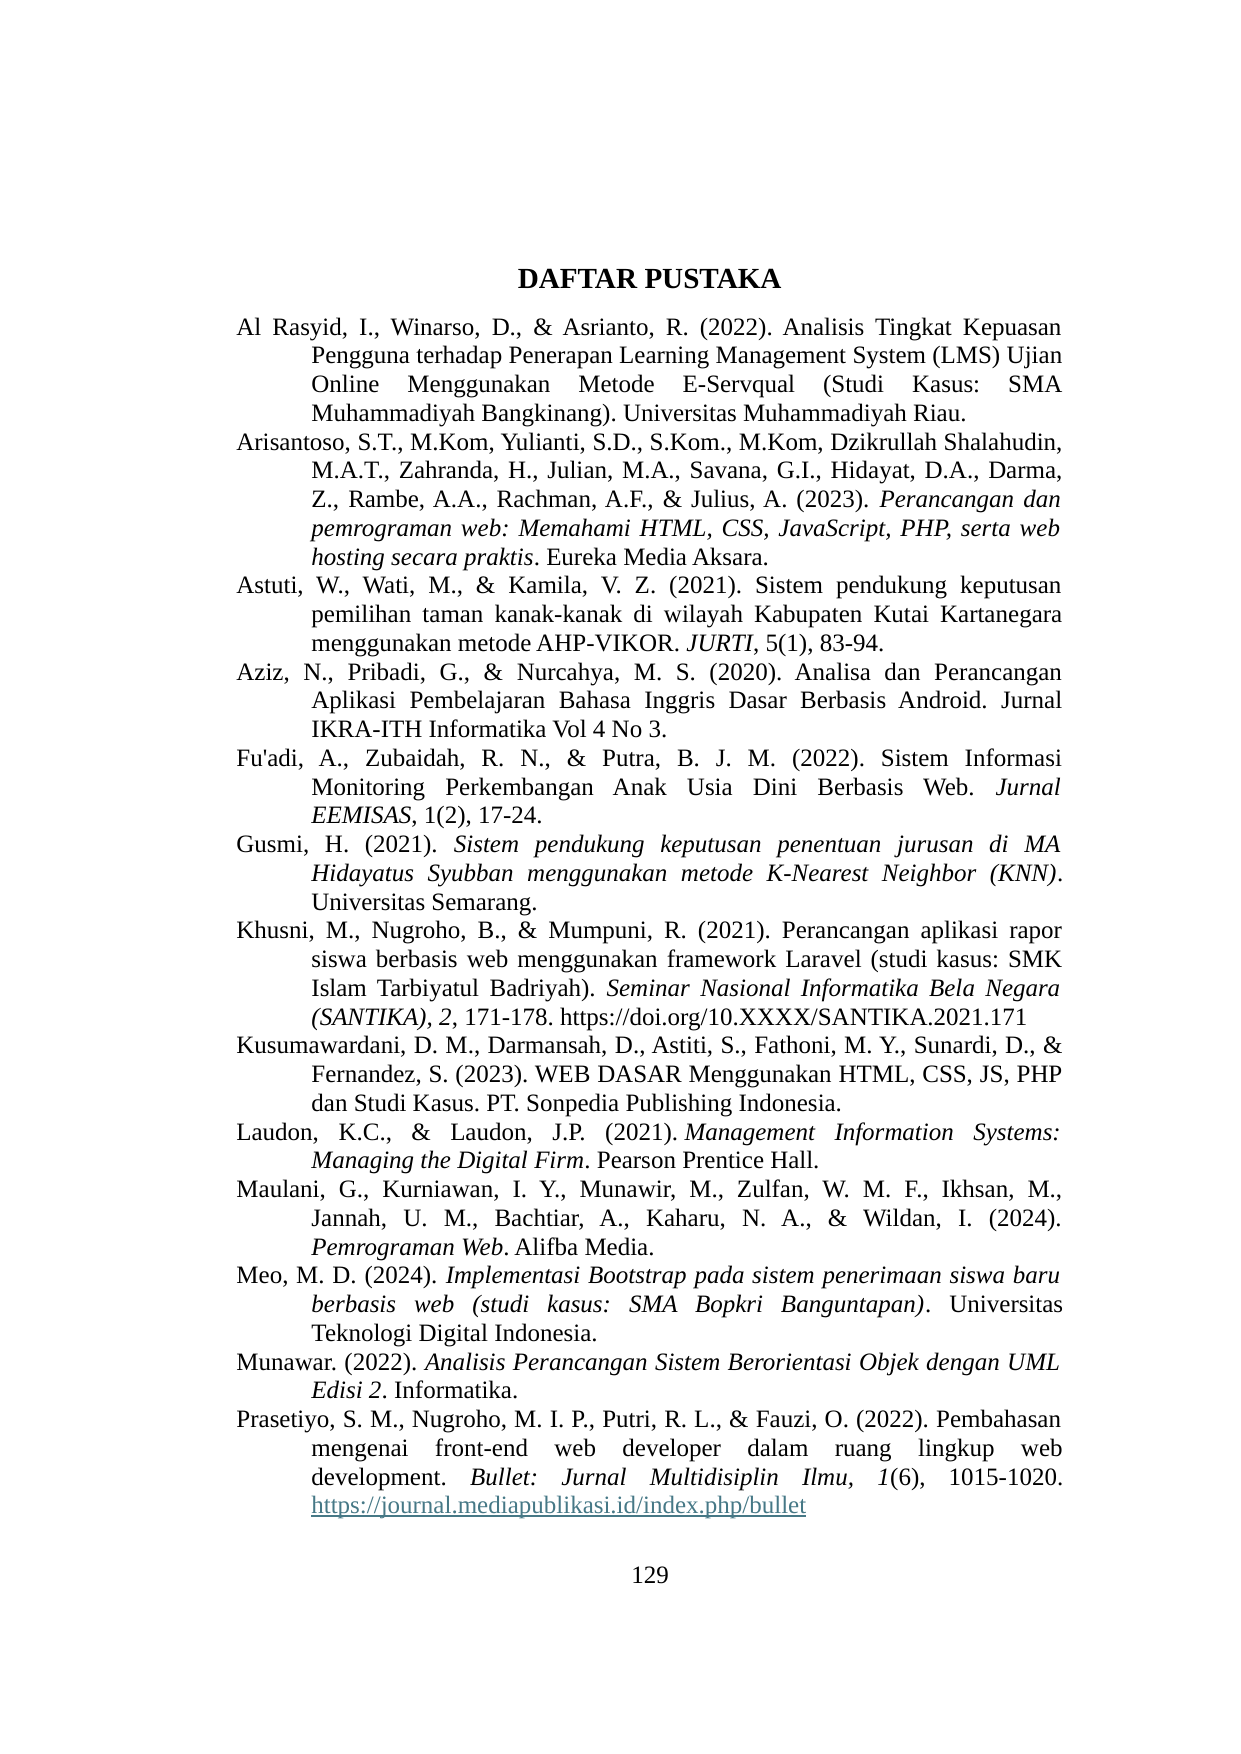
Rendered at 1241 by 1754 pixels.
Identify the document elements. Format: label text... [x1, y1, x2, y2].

text Kusumawardani, D. M., Darmansah, D., Astiti, S., Fathoni, M. Y., Sunardi, D., & Fernandez, S. (2023). WEB DASAR Menggunakan HTML, CSS, JS, PHP dan Studi Kasus. PT. Sonpedia Publishing Indonesia. [236, 1030, 1063, 1117]
text Meo, M. D. (2024). Implementasi Bootstrap pada sistem penerimaan siswa baru berbasis web (studi kasus: SMA Bopkri Banguntapan). Universitas Teknologi Digital Indonesia. [236, 1260, 1063, 1347]
text Laudon, K.C., & Laudon, J.P. (2021). Management Information Systems: Managing the Digital Firm. Pearson Prentice Hall. [236, 1117, 1063, 1174]
text Astuti, W., Wati, M., & Kamila, V. Z. (2021). Sistem pendukung keputusan pemilihan taman kanak-kanak di wilayah Kabupaten Kutai Kartanegara menggunakan metode AHP-VIKOR. JURTI, 5(1), 83-94. [236, 570, 1063, 657]
text Arisantoso, S.T., M.Kom, Yulianti, S.D., S.Kom., M.Kom, Dzikrullah Shalahudin, M.A.T., Zahranda, H., Julian, M.A., Savana, G.I., Hidayat, D.A., Darma, Z., Rambe, A.A., Rachman, A.F., & Julius, A. (2023). Perancangan dan pemrograman web: Memahami HTML, CSS, JavaScript, PHP, serta web hosting secara praktis. Eureka Media Aksara. [236, 427, 1063, 570]
text Khusni, M., Nugroho, B., & Mumpuni, R. (2021). Perancangan aplikasi rapor siswa berbasis web menggunakan framework Laravel (studi kasus: SMK Islam Tarbiyatul Badriyah). Seminar Nasional Informatika Bela Negara (SANTIKA), 2, 171-178. https://doi.org/10.XXXX/SANTIKA.2021.171 [236, 915, 1063, 1030]
text Maulani, G., Kurniawan, I. Y., Munawir, M., Zulfan, W. M. F., Ikhsan, M., Jannah, U. M., Bachtiar, A., Kaharu, N. A., & Wildan, I. (2024). Pemrograman Web. Alifba Media. [236, 1174, 1063, 1260]
text Aziz, N., Pribadi, G., & Nurcahya, M. S. (2020). Analisa dan Perancangan Aplikasi Pembelajaran Bahasa Inggris Dasar Berbasis Android. Jurnal IKRA-ITH Informatika Vol 4 No 3. [236, 657, 1063, 743]
text Munawar. (2022). Analisis Perancangan Sistem Berorientasi Objek dengan UML Edisi 2. Informatika. [236, 1347, 1063, 1404]
text Prasetiyo, S. M., Nugroho, M. I. P., Putri, R. L., & Fauzi, O. (2022). Pembahasan mengenai front-end web developer dalam ruang lingkup web development. Bullet: Jurnal Multidisiplin Ilmu, 1(6), 1015-1020. https://journal.mediapublikasi.id/index.php/bullet [236, 1404, 1063, 1519]
text Gusmi, H. (2021). Sistem pendukung keputusan penentuan jurusan di MA Hidayatus Syubban menggunakan metode K-Nearest Neighbor (KNN). Universitas Semarang. [236, 829, 1063, 915]
text Al Rasyid, I., Winarso, D., & Asrianto, R. (2022). Analisis Tingkat Kepuasan Pengguna terhadap Penerapan Learning Management System (LMS) Ujian Online Menggunakan Metode E-Servqual (Studi Kasus: SMA Muhammadiyah Bangkinang). Universitas Muhammadiyah Riau. [236, 312, 1063, 427]
subtitle DAFTAR PUSTAKA [236, 261, 1063, 295]
text Fu'adi, A., Zubaidah, R. N., & Putra, B. J. M. (2022). Sistem Informasi Monitoring Perkembangan Anak Usia Dini Berbasis Web. Jurnal EEMISAS, 1(2), 17-24. [236, 743, 1063, 829]
